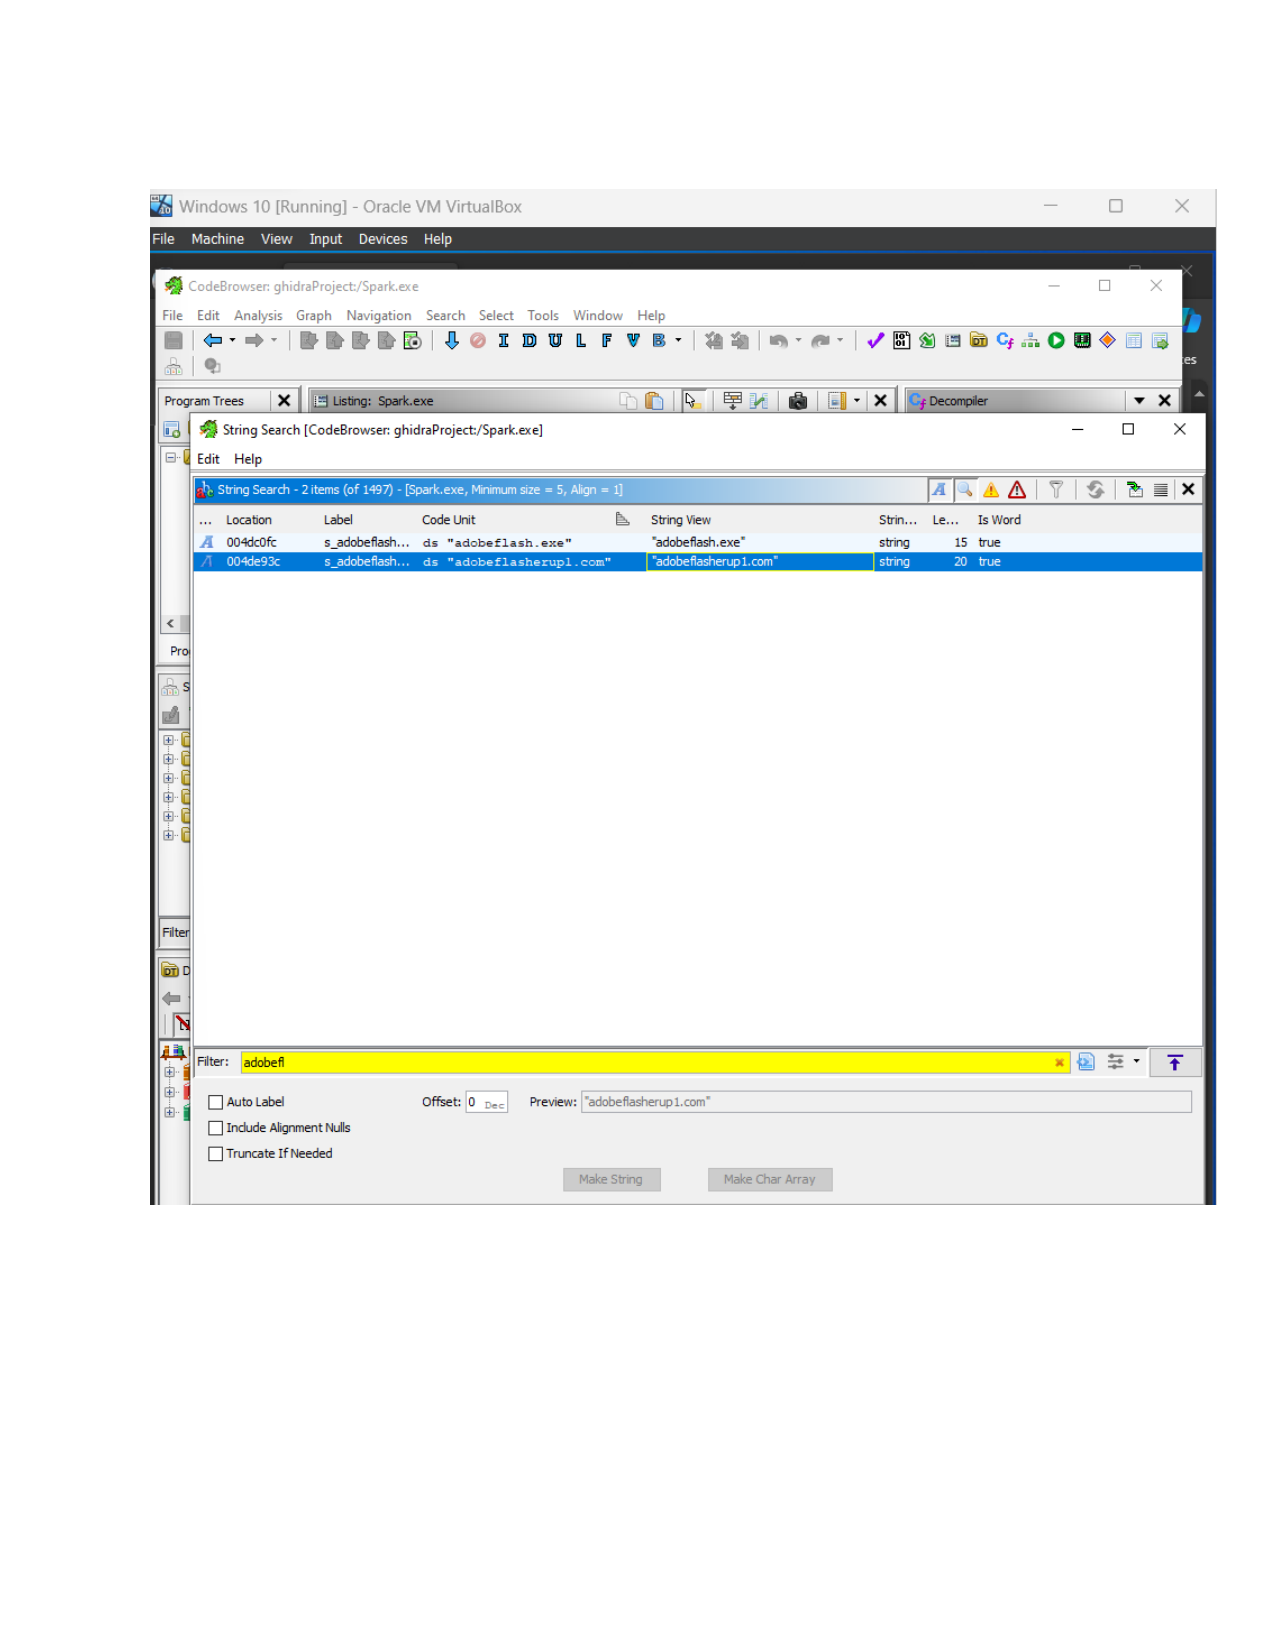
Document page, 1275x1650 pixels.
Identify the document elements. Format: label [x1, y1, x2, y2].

picture [150, 189, 1217, 1205]
